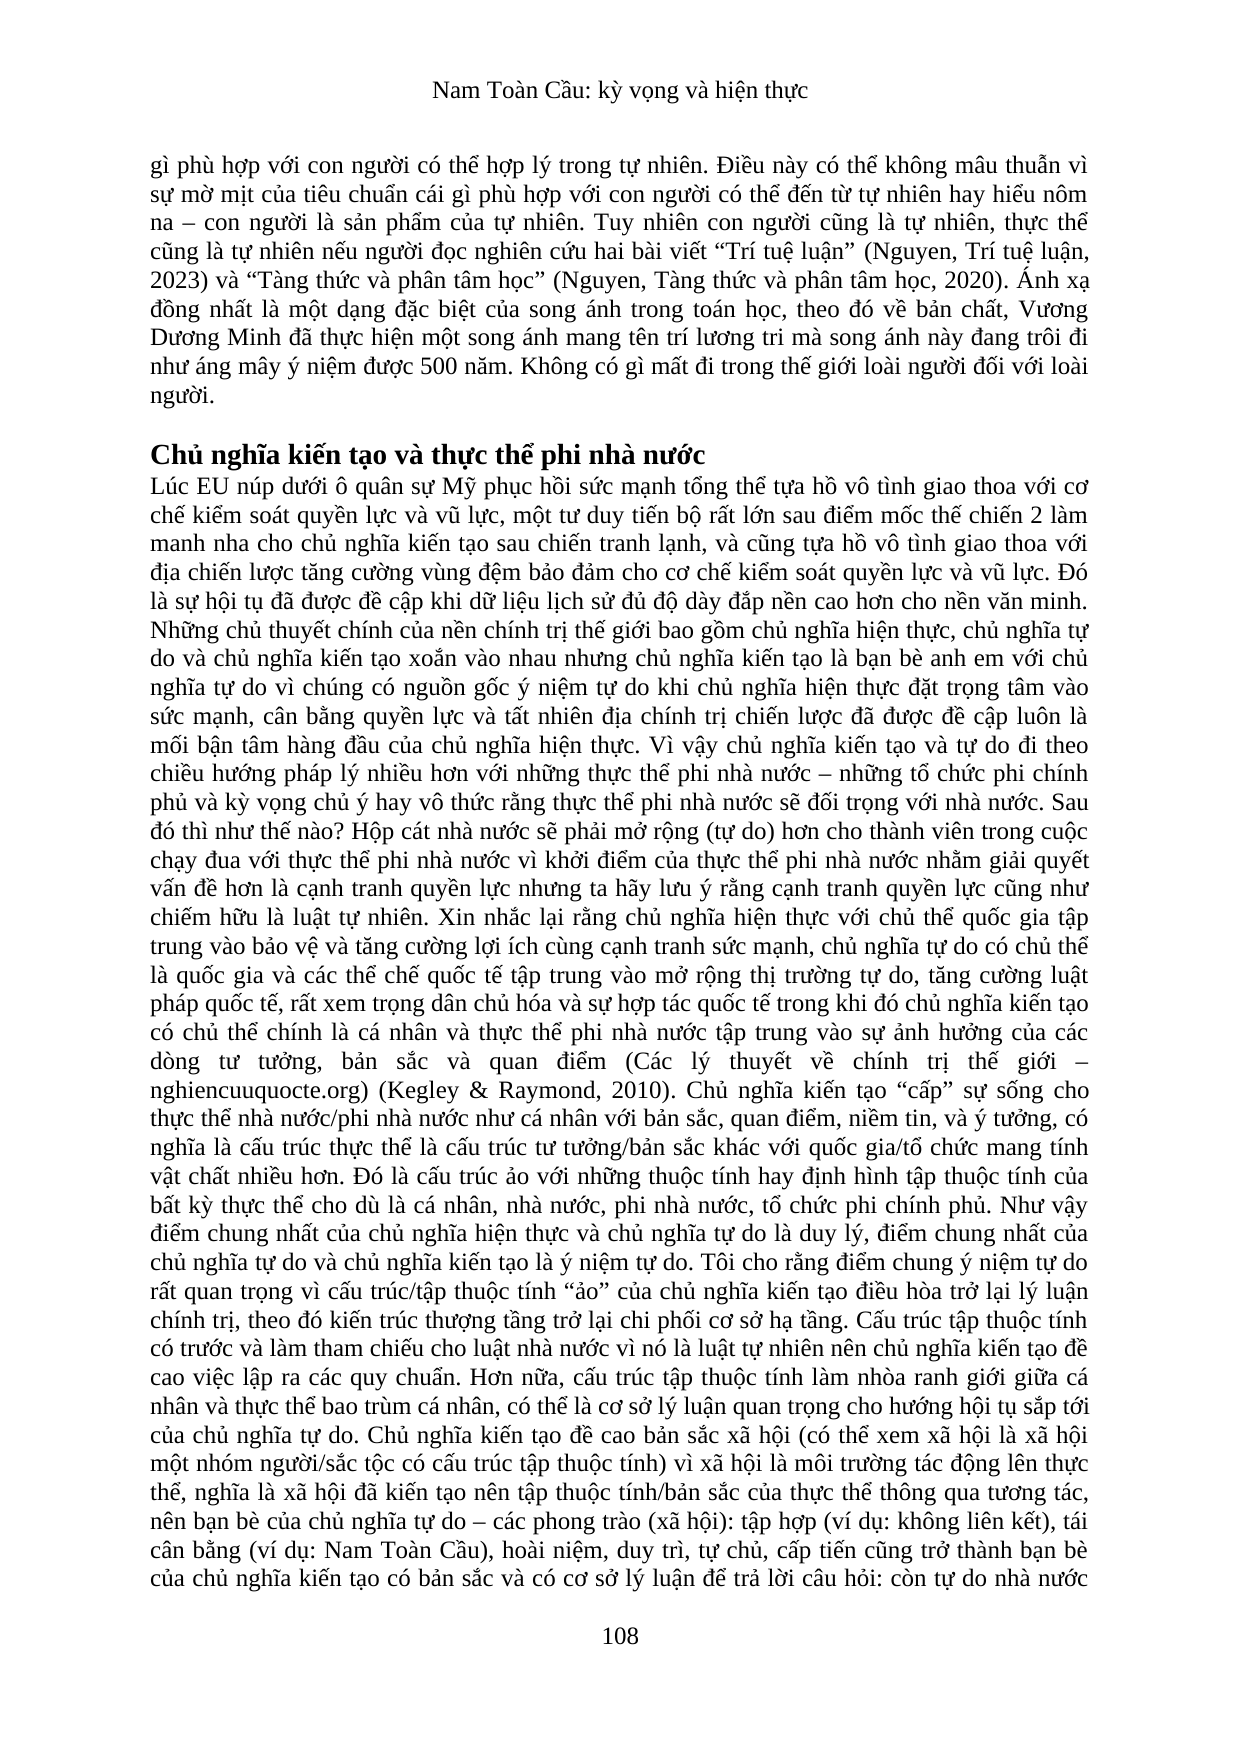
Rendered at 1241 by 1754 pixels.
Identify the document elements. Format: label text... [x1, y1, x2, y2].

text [150, 471, 1090, 1592]
text Chủ nghĩa kiến tạo và thực thể phi nhà nước [150, 437, 1090, 471]
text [150, 150, 1090, 409]
